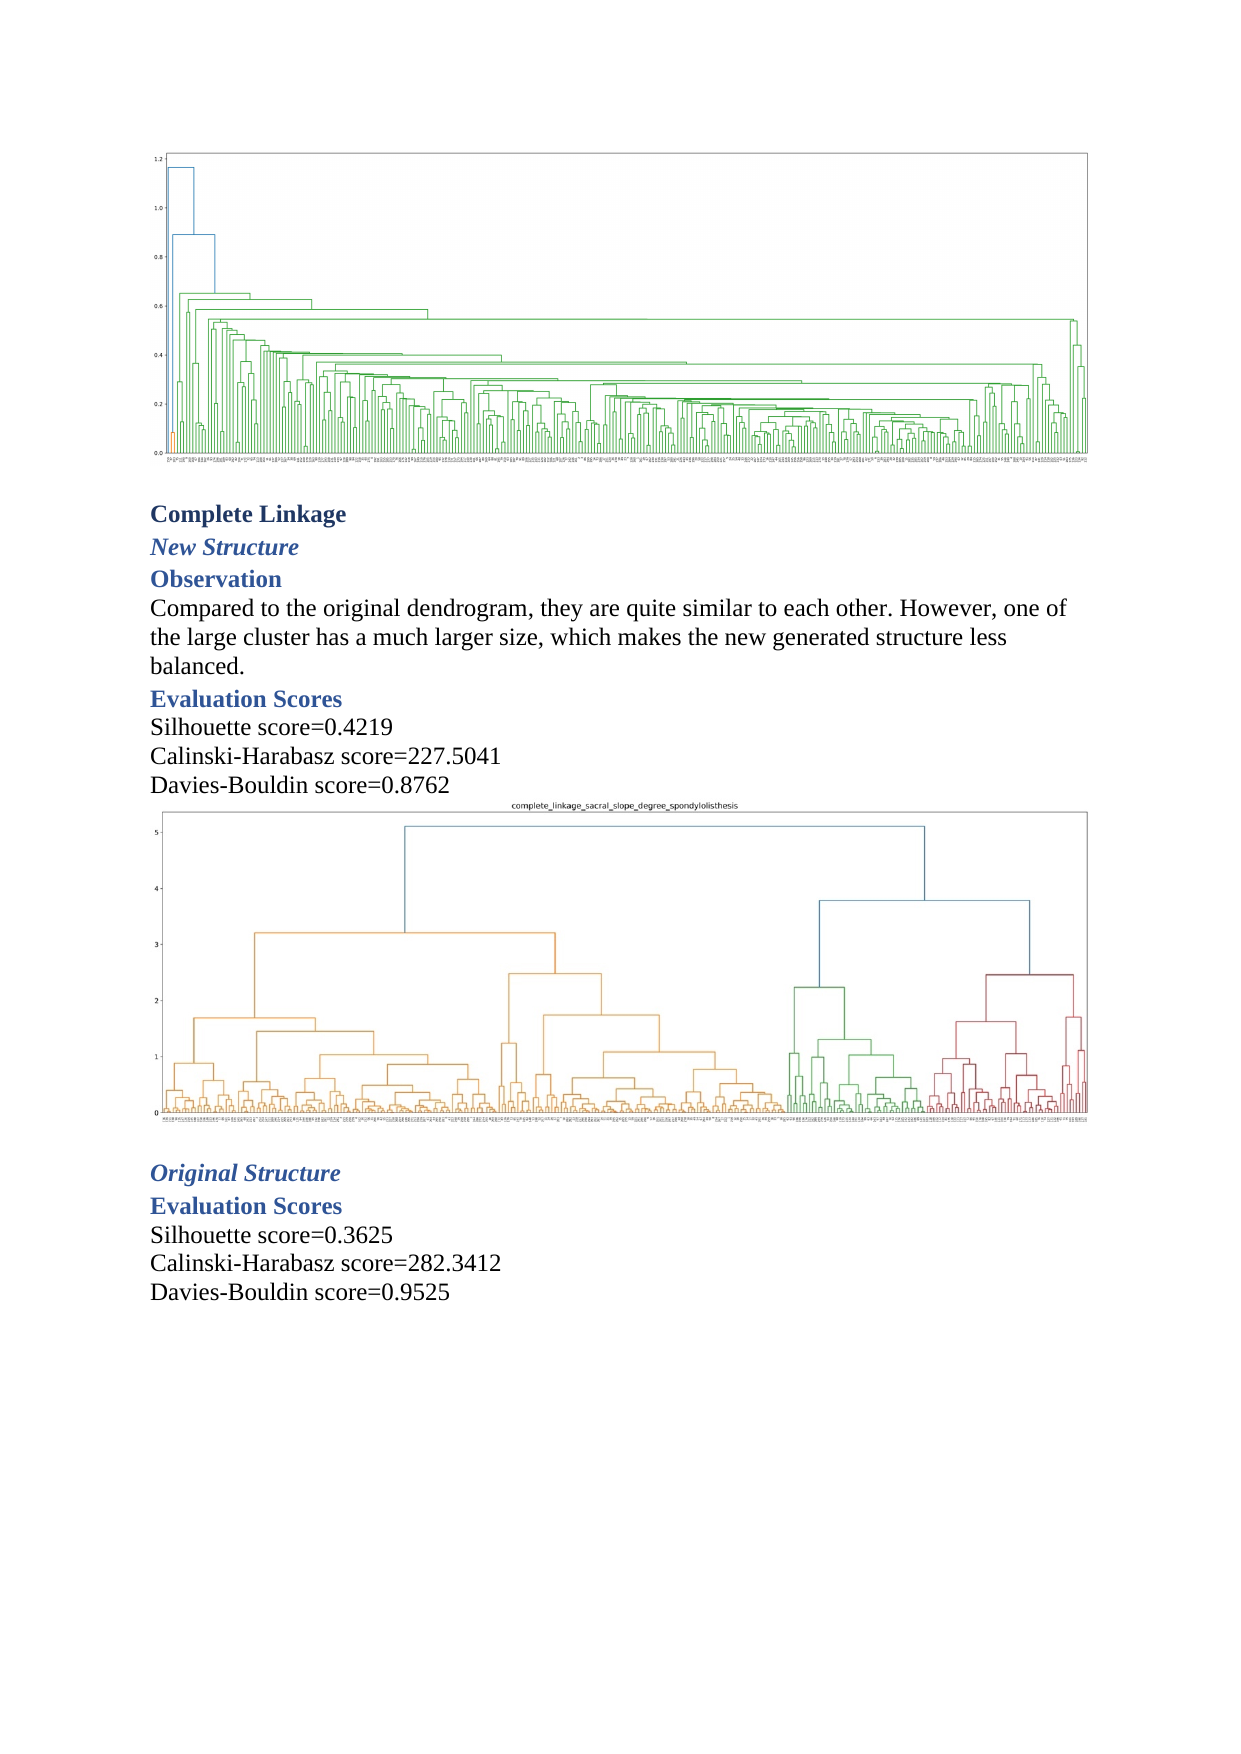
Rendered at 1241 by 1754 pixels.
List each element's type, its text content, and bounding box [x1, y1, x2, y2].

subtitle Evaluation Scores [150, 1191, 1090, 1220]
text Davies-Bouldin score=0.8762 [150, 770, 1090, 798]
subtitle Complete Linkage [150, 499, 1090, 527]
picture [150, 798, 1091, 1126]
subtitle New Structure [150, 532, 1090, 560]
text Silhouette score=0.3625 [150, 1220, 1090, 1248]
subtitle Original Structure [150, 1158, 1090, 1187]
picture [150, 150, 1091, 466]
subtitle Observation [150, 564, 1090, 593]
text Calinski-Harabasz score=227.5041 [150, 741, 1090, 770]
text Calinski-Harabasz score=282.3412 [150, 1248, 1090, 1277]
text Silhouette score=0.4219 [150, 712, 1090, 741]
text Compared to the original dendrogram, they are quite similar to each other. However, one of the large cluster has a much larger size, which makes the new generated structure less balanced. [150, 593, 1090, 679]
text Davies-Bouldin score=0.9525 [150, 1277, 1090, 1306]
subtitle Evaluation Scores [150, 684, 1090, 712]
